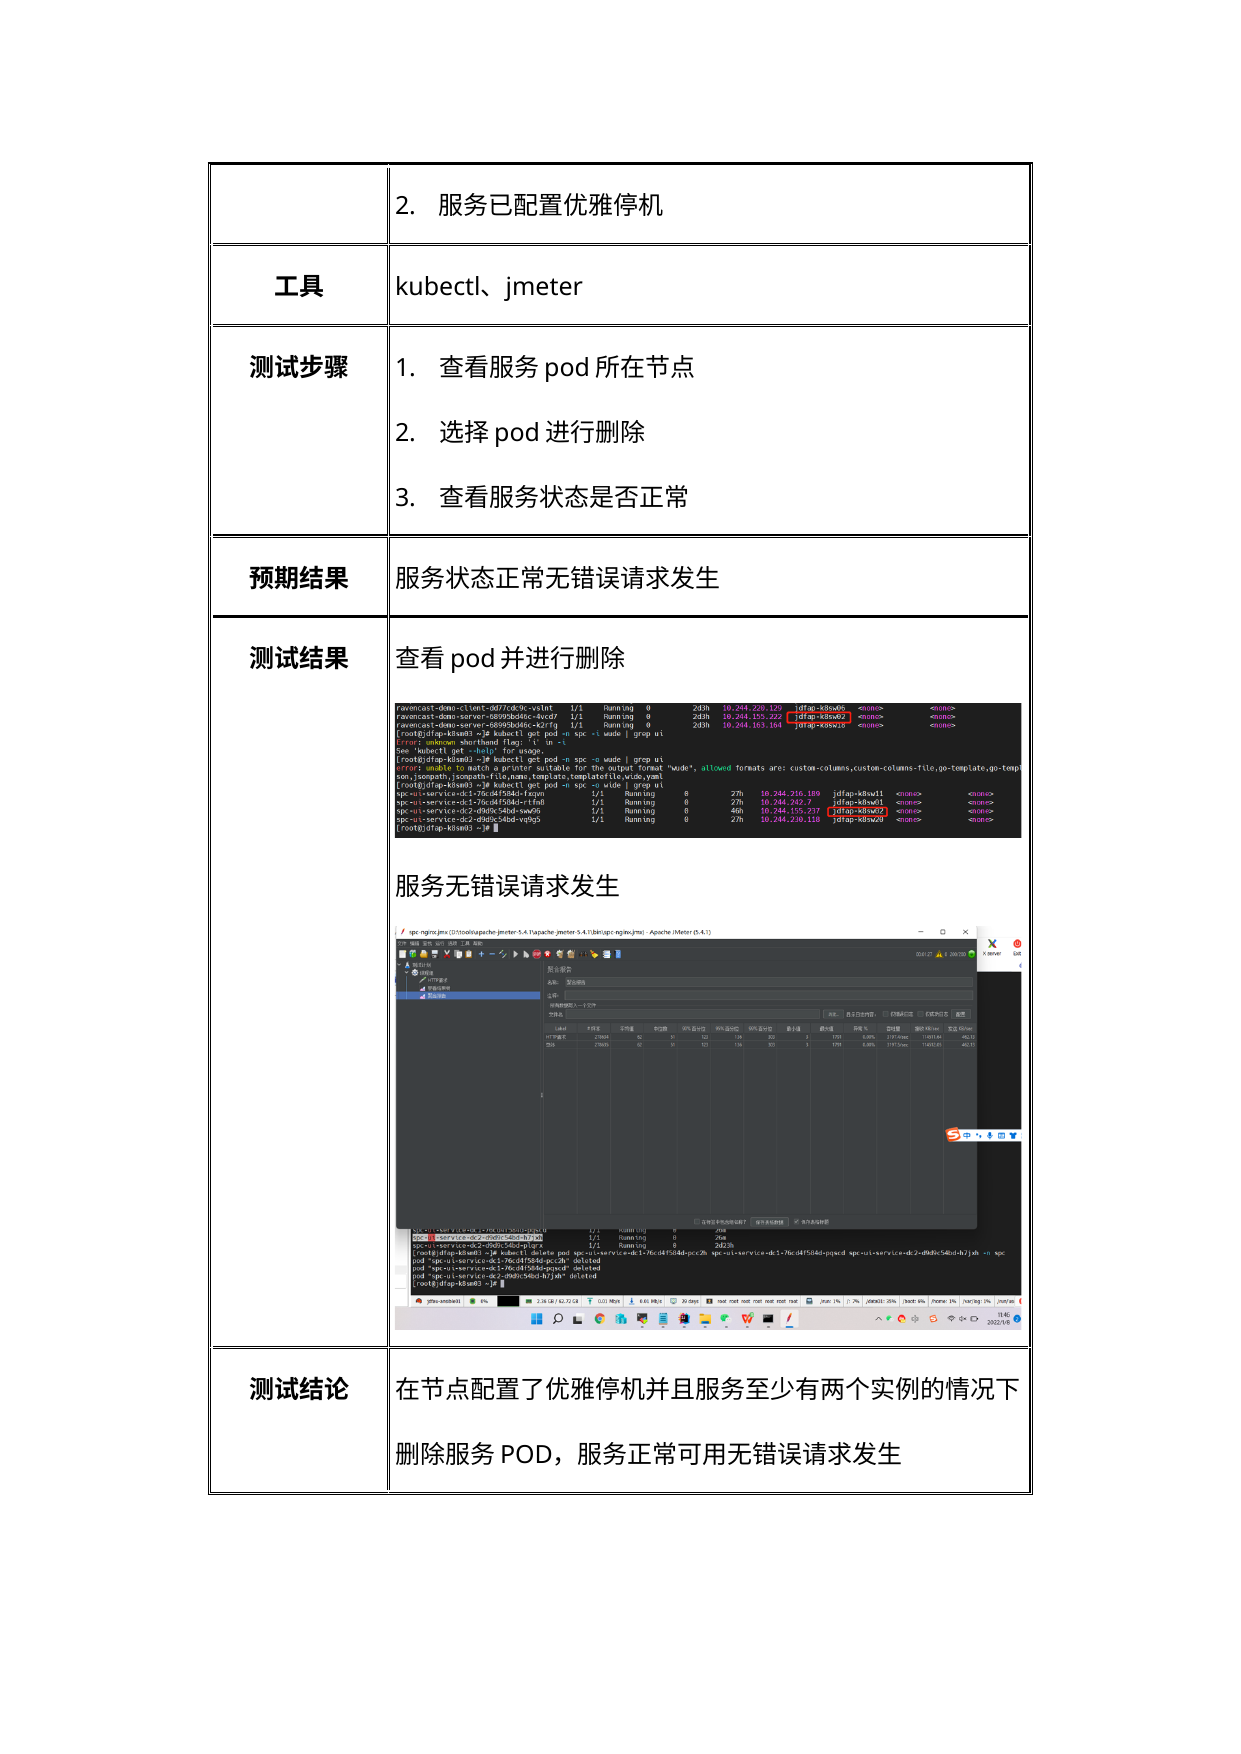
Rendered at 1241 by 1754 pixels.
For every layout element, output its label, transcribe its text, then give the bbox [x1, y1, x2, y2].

table_cell 测试步骤 [211, 324, 387, 534]
table_cell kubectl、jmeter [389, 243, 1031, 323]
table_cell 预期结果 [211, 534, 387, 615]
table_cell 在节点配置了优雅停机并且服务至少有两个实例的情况下删除服务POD，服务正常可用无错误请求发生 [389, 1346, 1031, 1491]
picture [394, 703, 1022, 838]
table_cell 查看服务pod所在节点 选择pod进行删除 查看服务状态是否正常 [390, 324, 1030, 534]
table_cell 测试结论 [209, 1346, 388, 1491]
table_cell 测试结果 [211, 615, 387, 1346]
table_cell 工具 [209, 243, 388, 323]
table_cell 预置条件 [211, 165, 388, 243]
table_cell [389, 165, 1029, 243]
table_cell 查看pod并进行删除 服务无错误请求发生 [390, 615, 1029, 1346]
table_cell 服务状态正常无错误请求发生 [390, 534, 1030, 615]
picture [394, 926, 1022, 1330]
